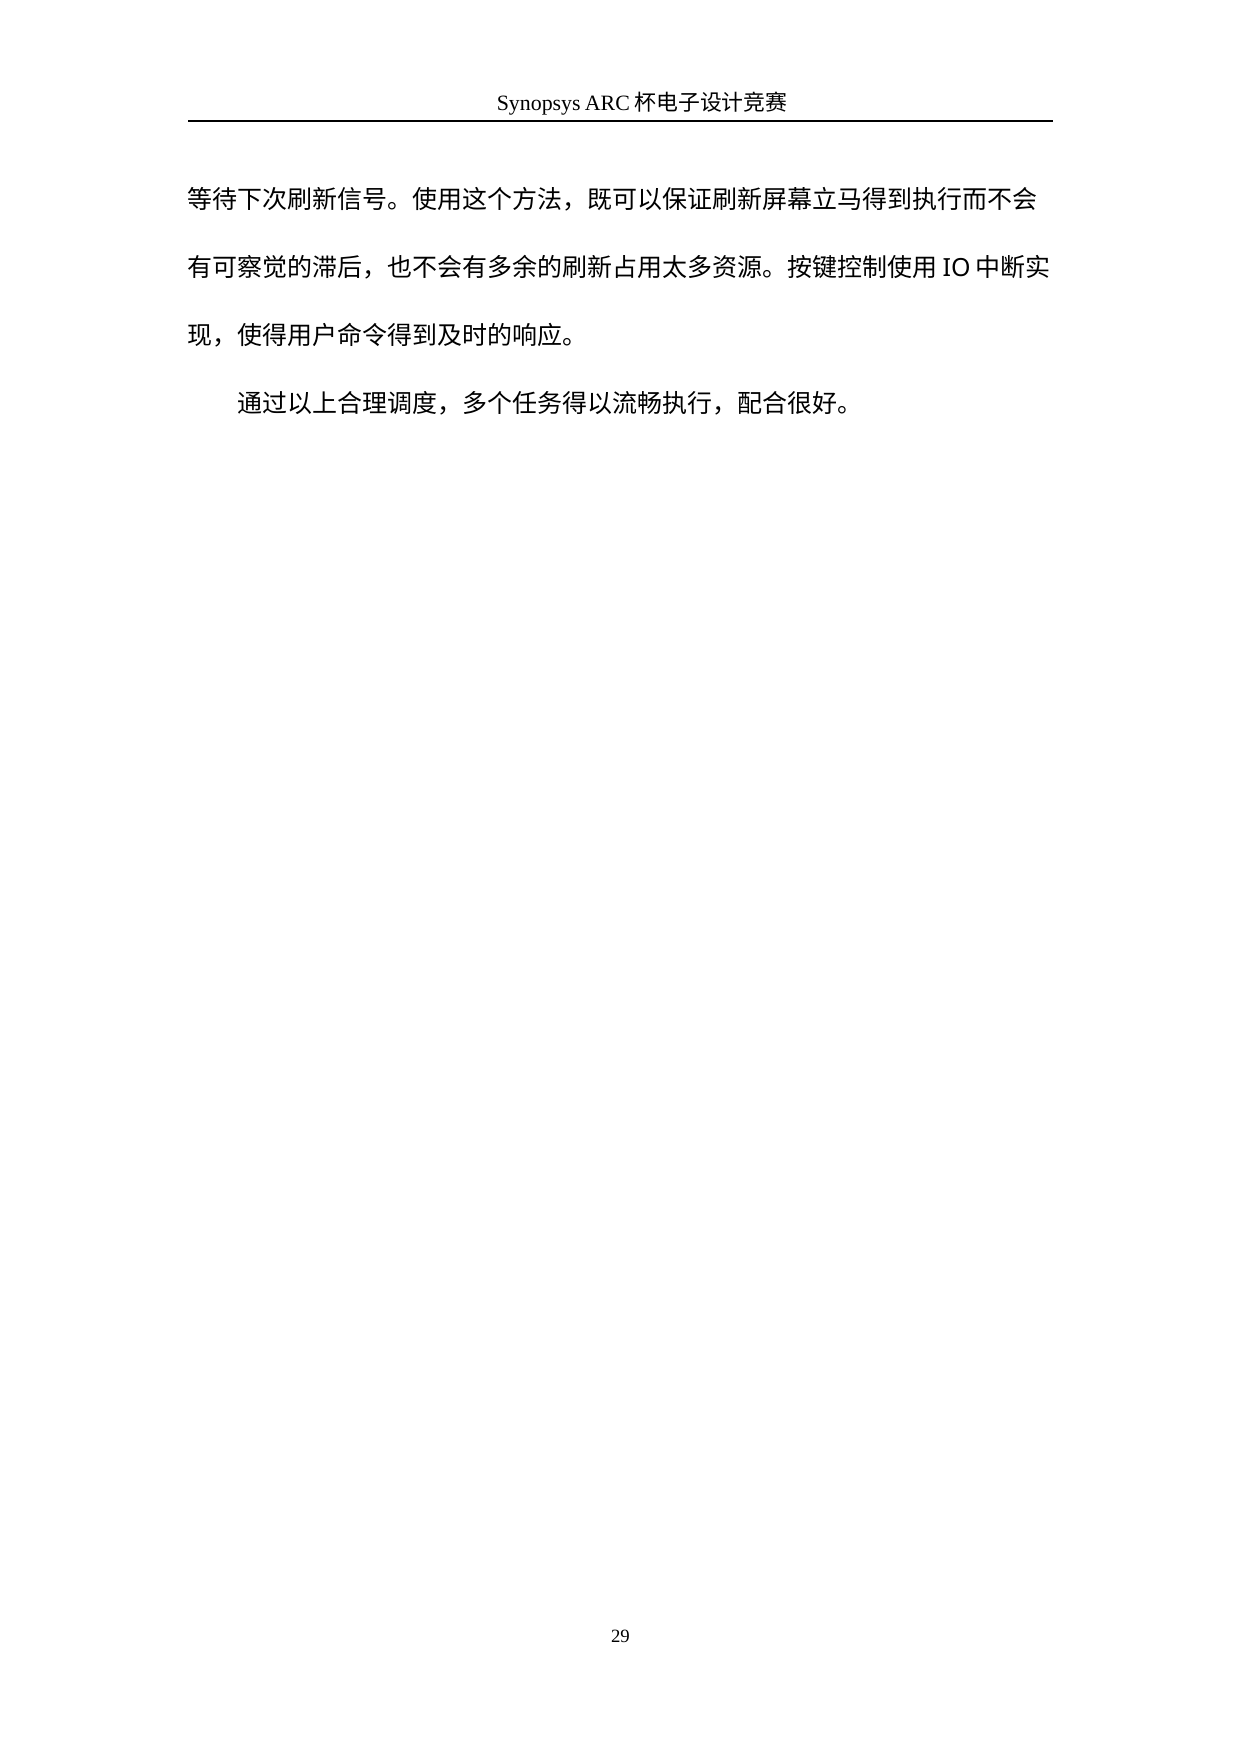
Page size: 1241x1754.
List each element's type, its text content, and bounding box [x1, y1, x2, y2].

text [187, 164, 1053, 368]
text 通过以上合理调度，多个任务得以流畅执行，配合很好。 [187, 368, 1053, 436]
